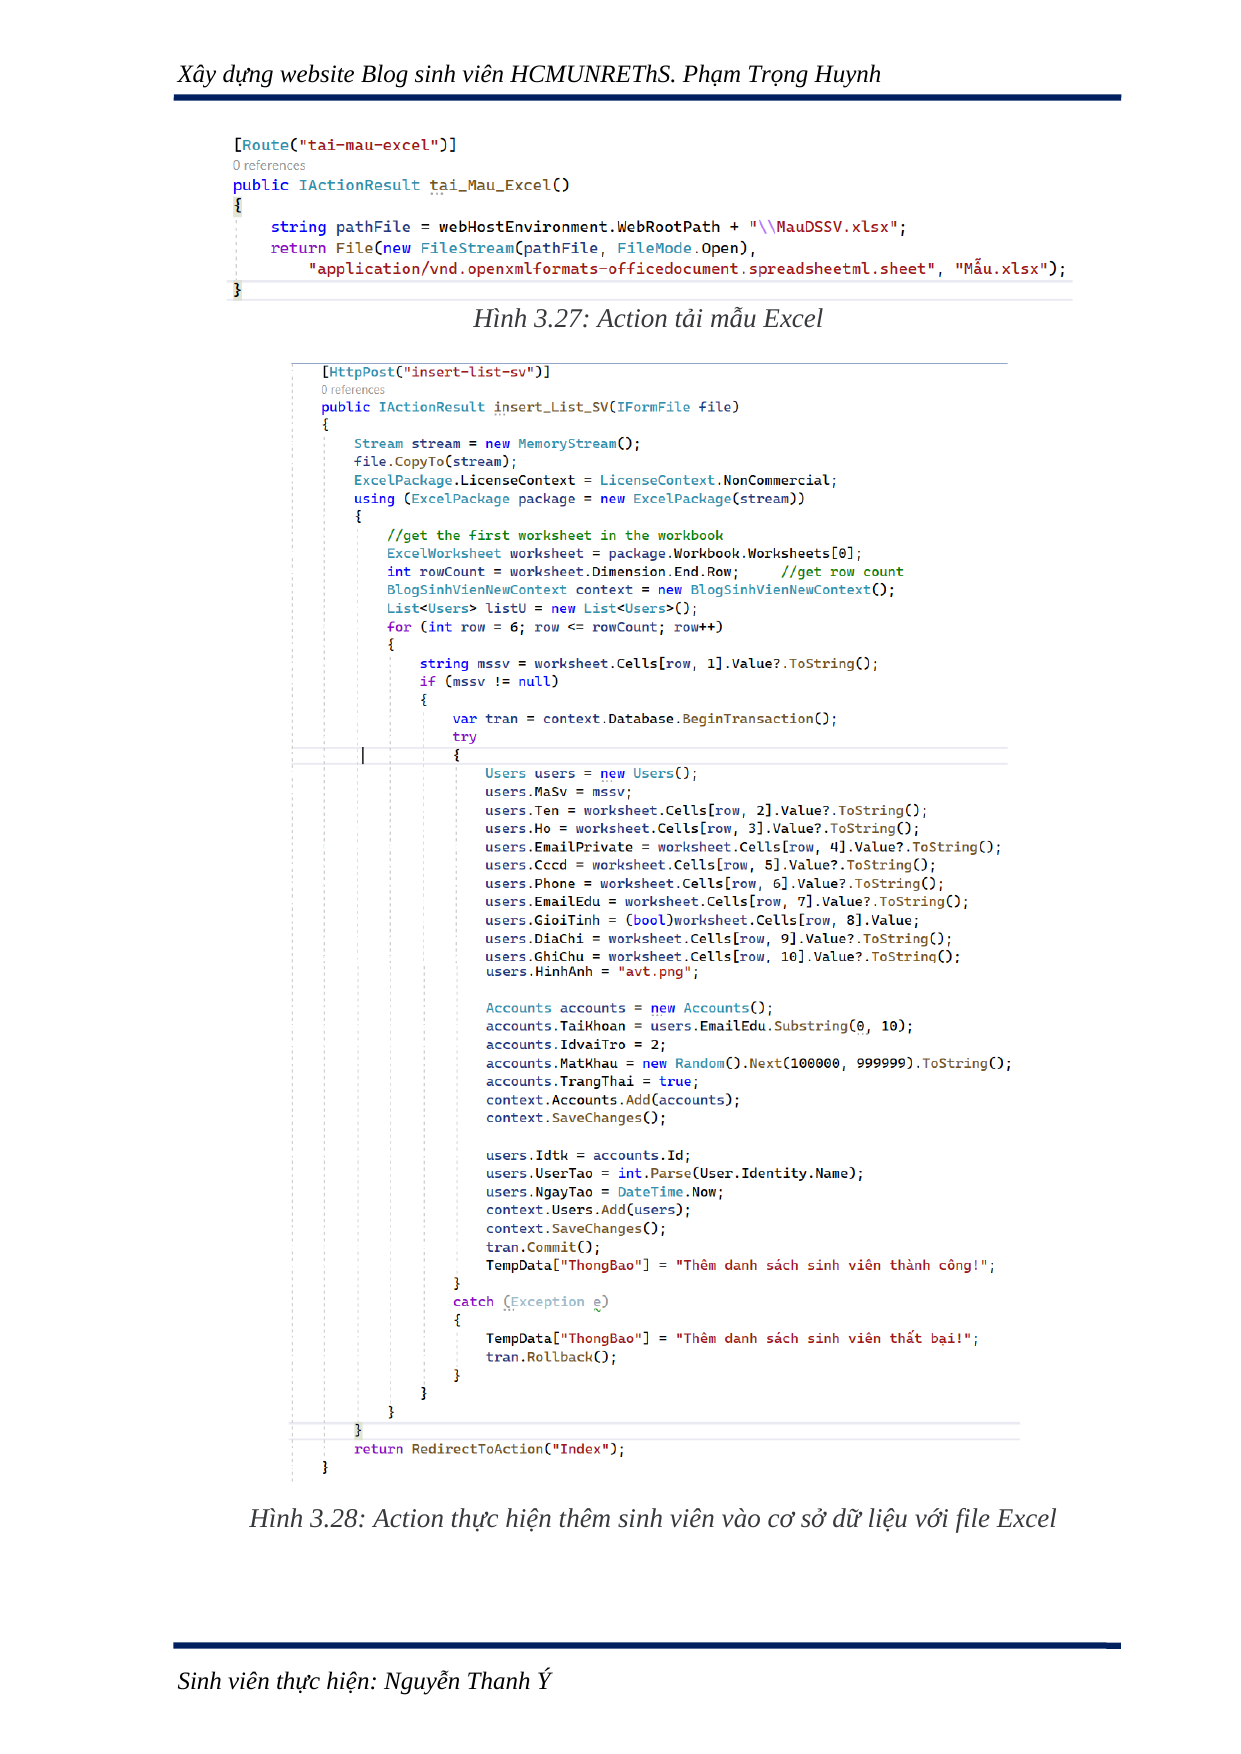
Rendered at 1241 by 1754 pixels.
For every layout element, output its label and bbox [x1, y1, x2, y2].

picture [226, 118, 1073, 302]
picture [288, 363, 1021, 1482]
